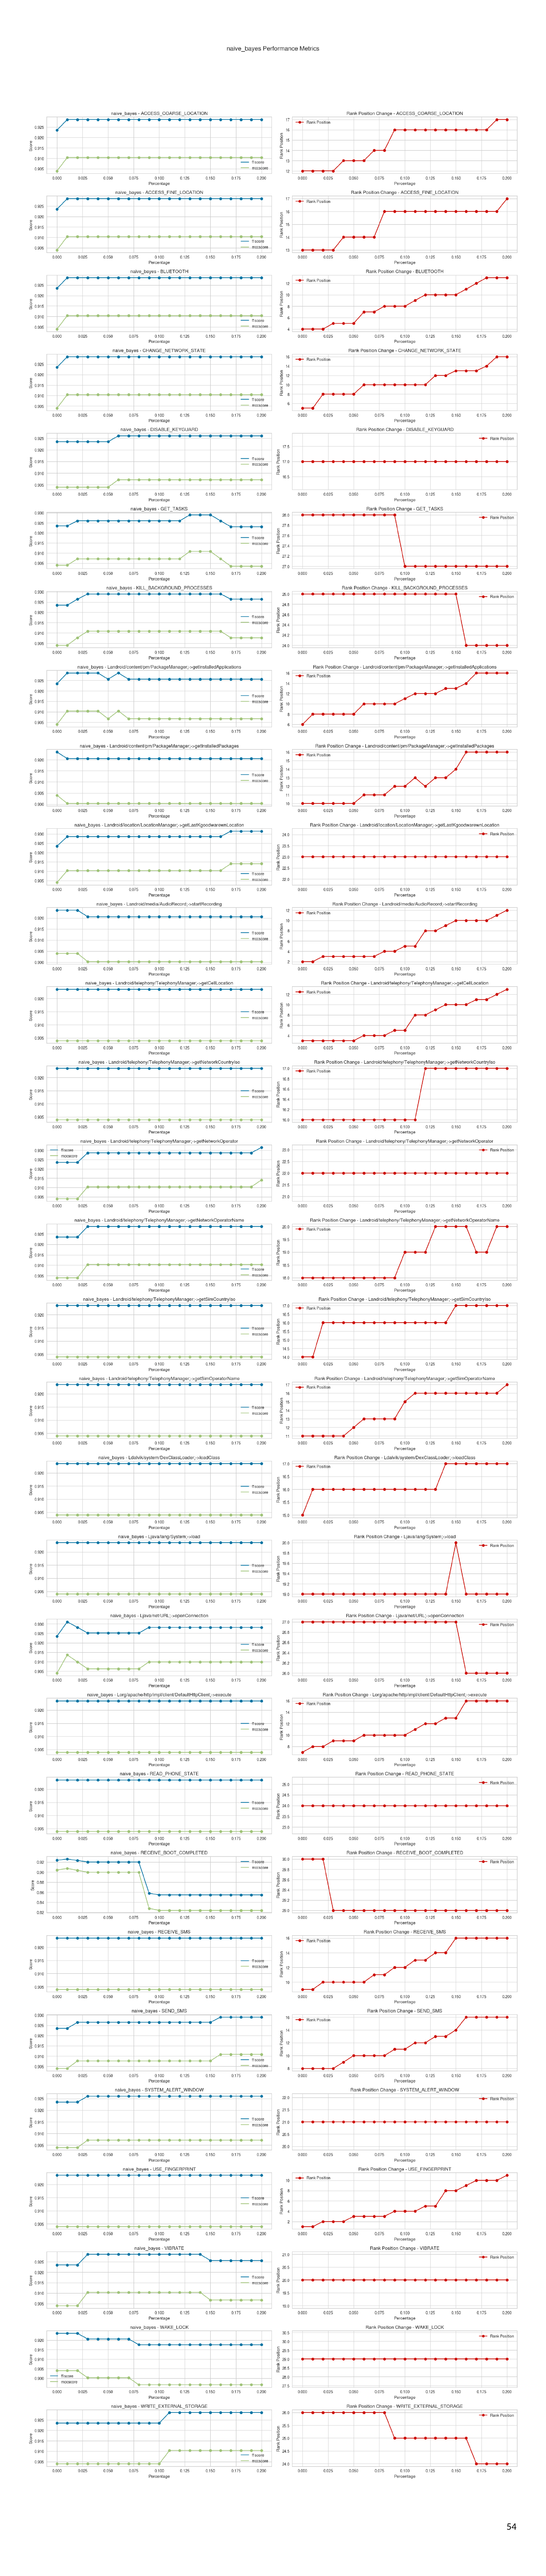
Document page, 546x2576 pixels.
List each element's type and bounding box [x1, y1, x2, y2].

picture [26, 43, 520, 2481]
